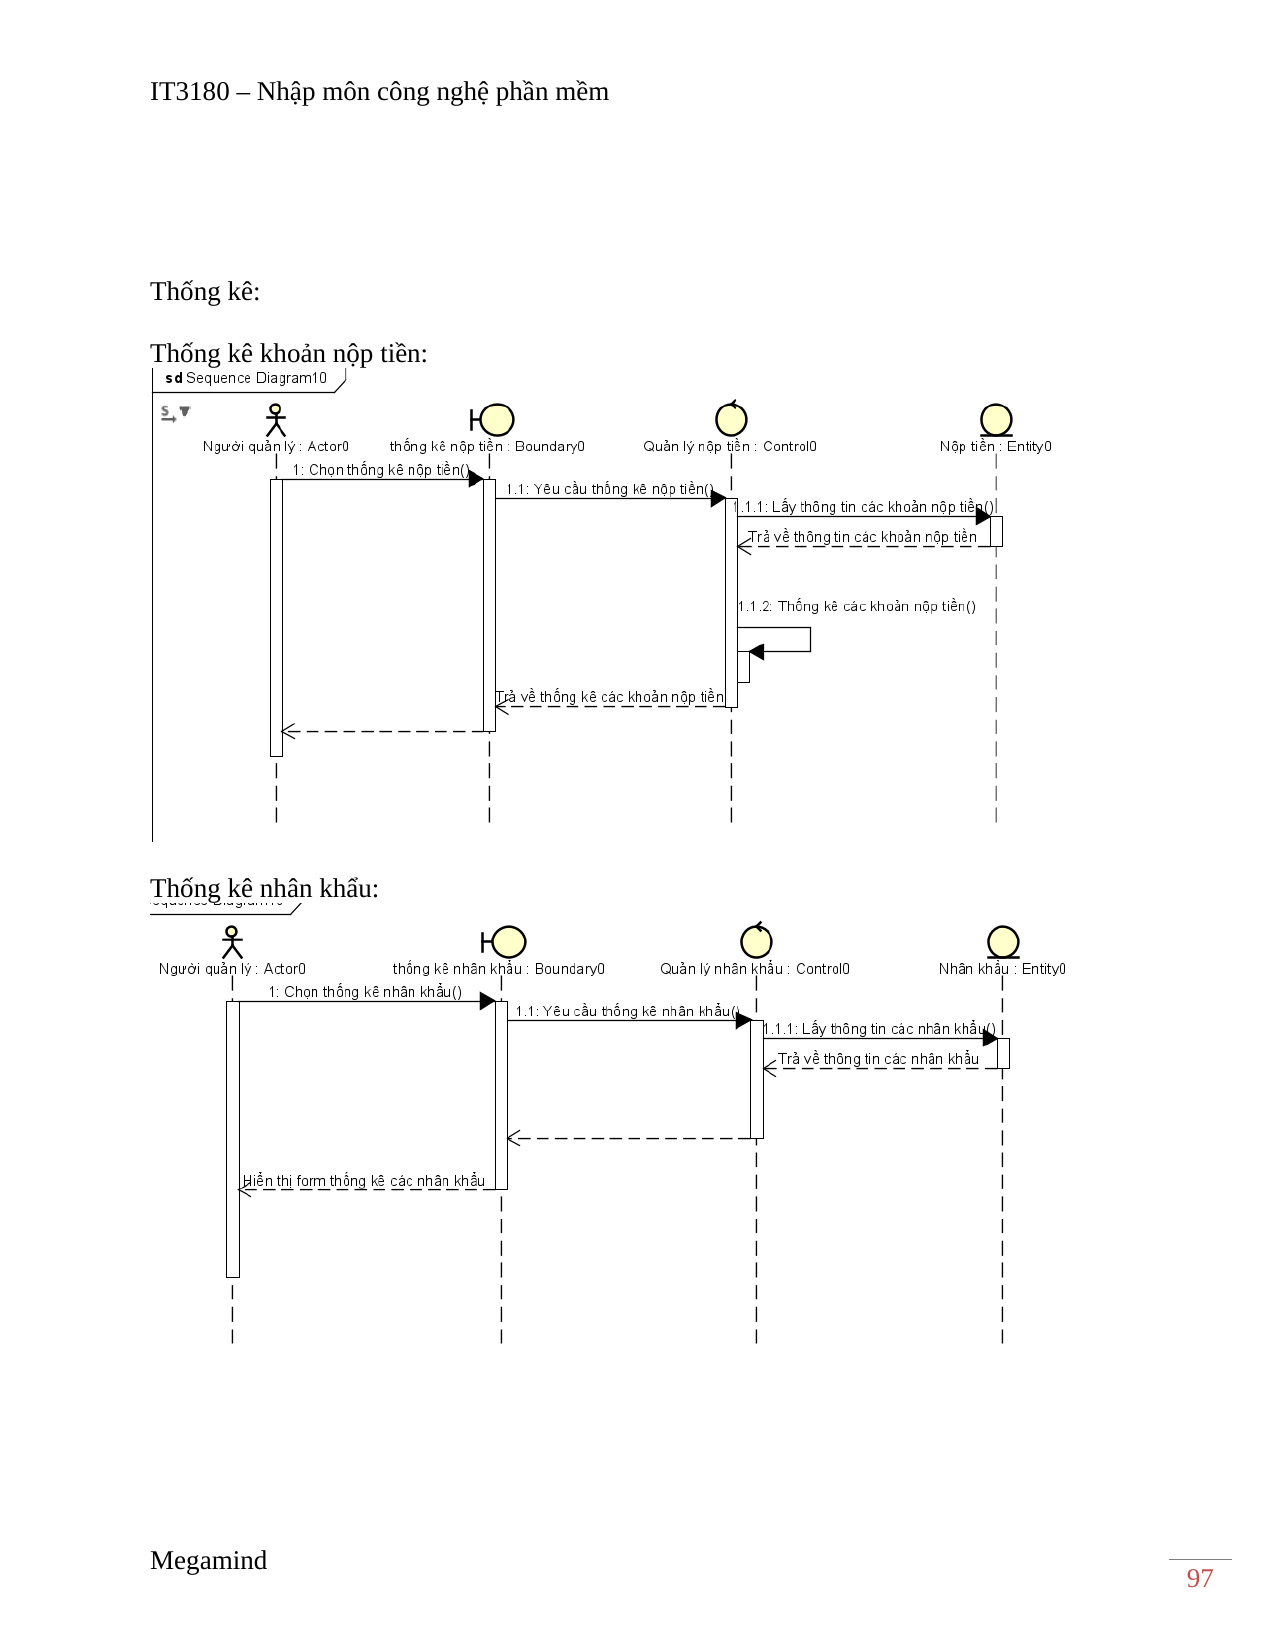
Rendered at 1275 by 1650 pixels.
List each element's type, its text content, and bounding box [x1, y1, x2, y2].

text Thống kê: [150, 274, 1125, 306]
text Thống kê nhân khẩu: [150, 873, 1125, 904]
text Thống kê khoản nộp tiền: [150, 337, 1125, 368]
picture [150, 903, 1096, 1367]
picture [150, 368, 1094, 842]
